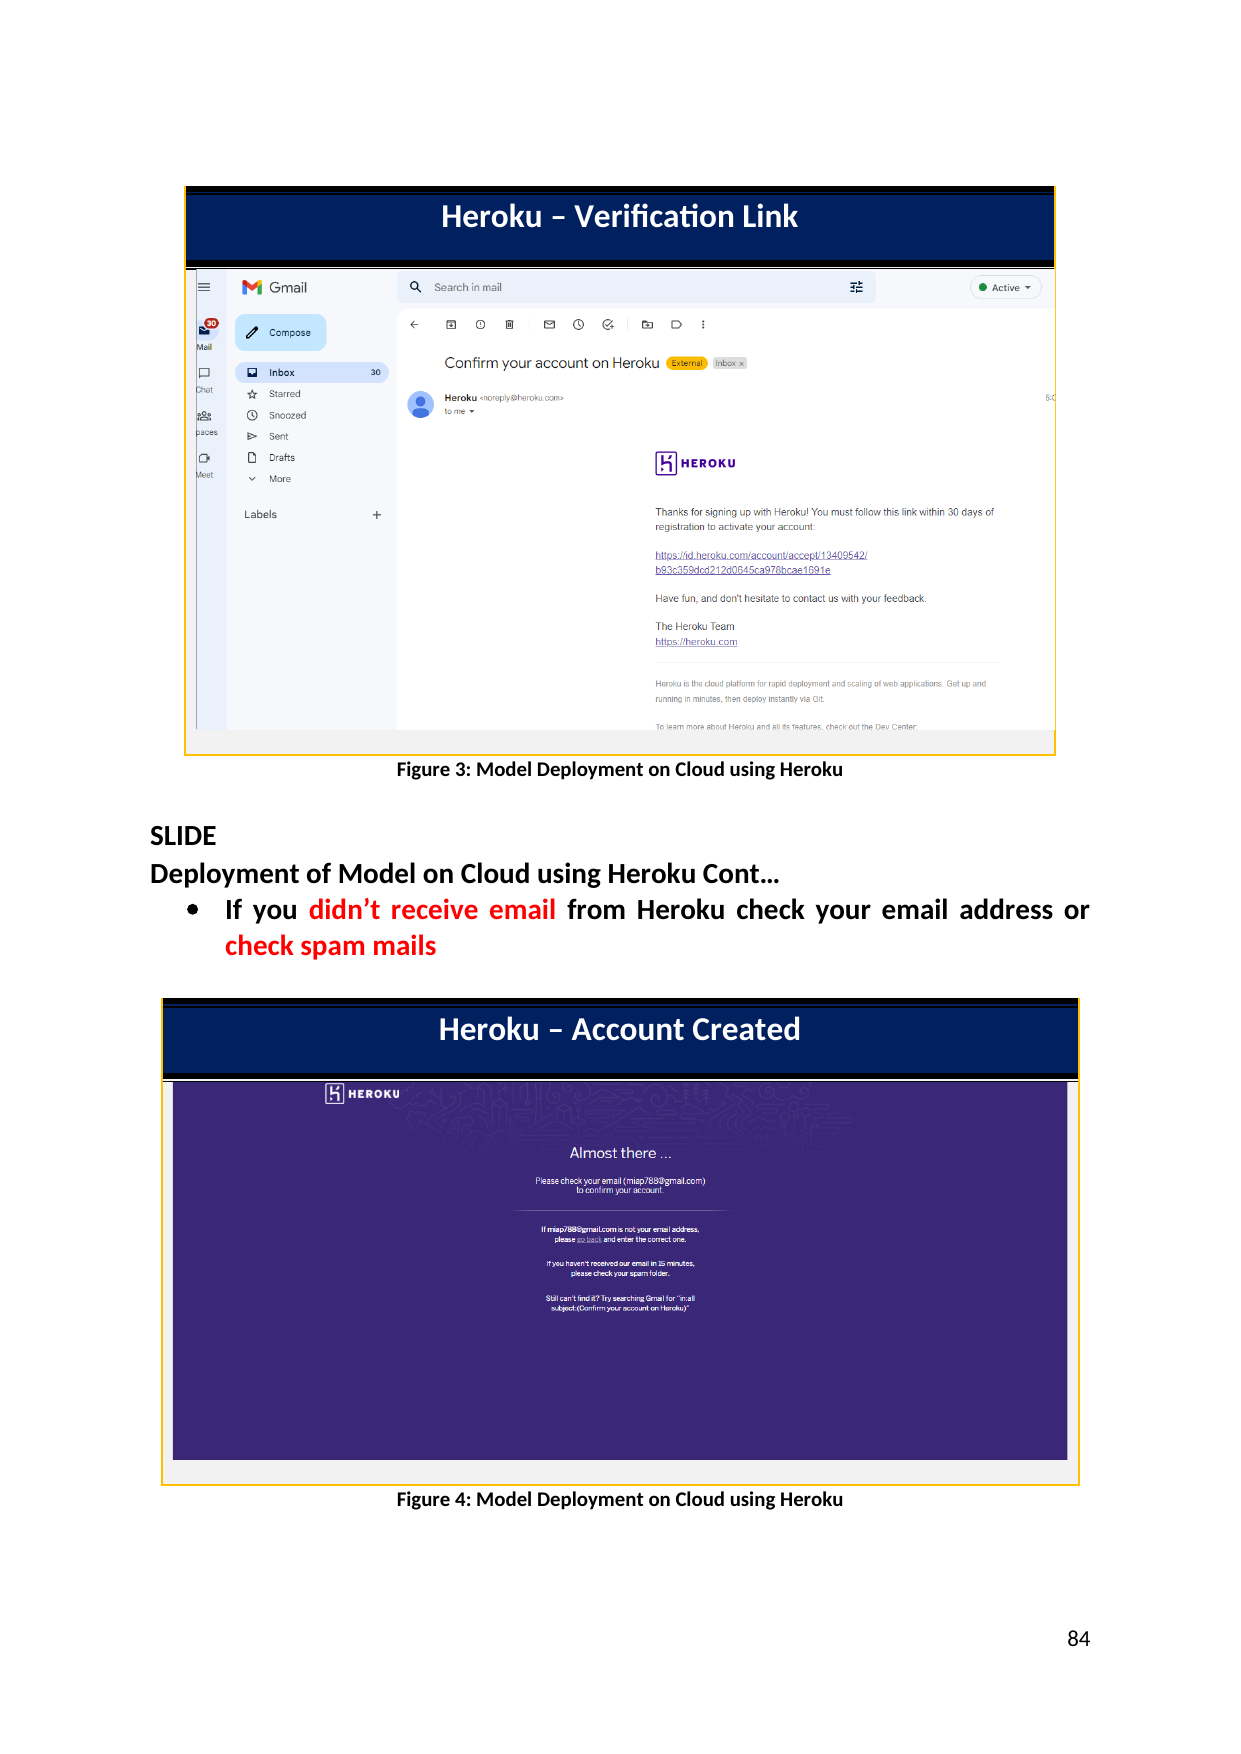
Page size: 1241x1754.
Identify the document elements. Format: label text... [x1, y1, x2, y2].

picture [172, 1082, 1068, 1460]
table_header Heroku – Account Created [163, 1008, 1078, 1073]
text Deployment of Model on Cloud using Heroku Cont… [150, 856, 1090, 891]
table_cell [163, 1082, 1078, 1484]
table_cell [186, 270, 1054, 754]
text Figure 4: Model Deployment on Cloud using Heroku [150, 1486, 1090, 1512]
table_header Heroku – Verification Link [186, 195, 1054, 260]
picture [196, 269, 1056, 730]
text SLIDE [150, 817, 1090, 853]
text Figure 3: Model Deployment on Cloud using Heroku [150, 756, 1090, 782]
list If you didn’t receive email from Heroku check your email address or check spam mails [187, 891, 1090, 962]
